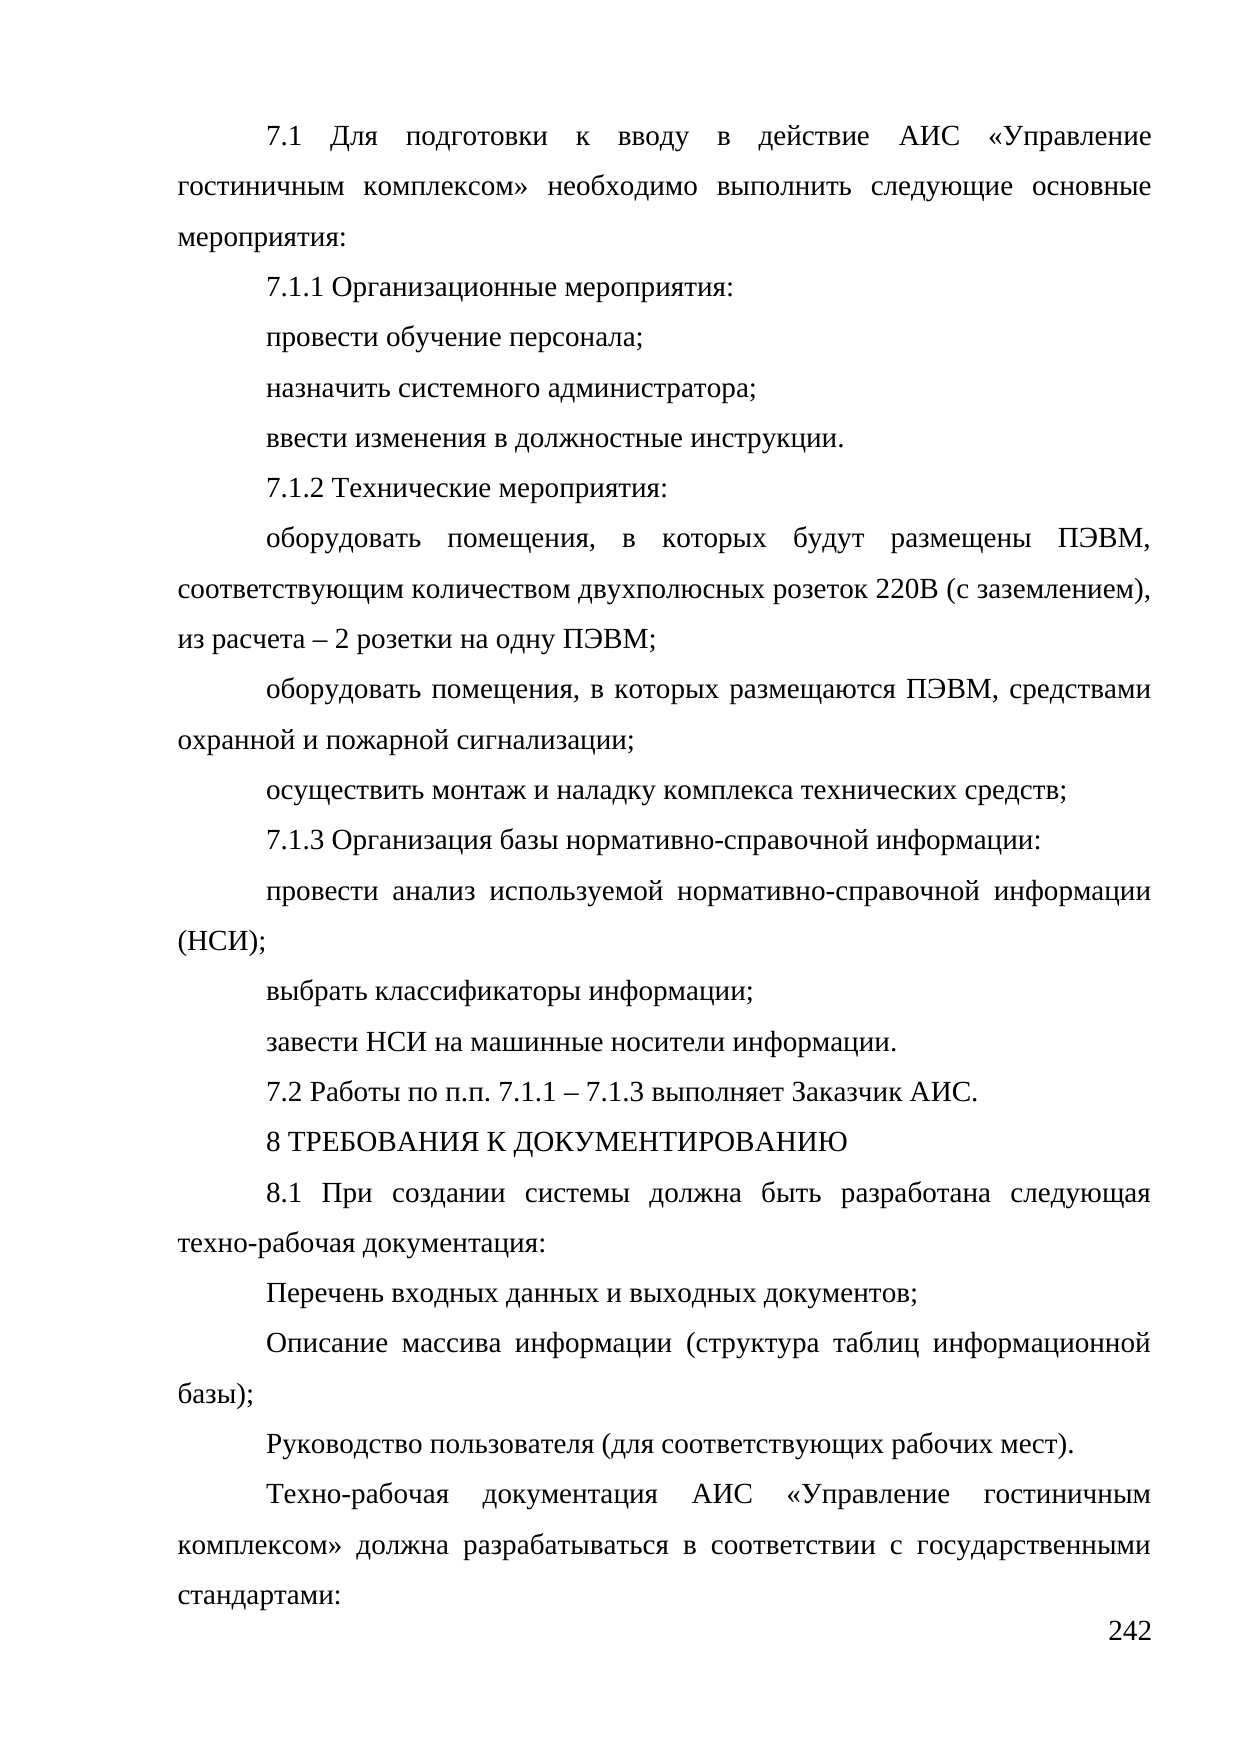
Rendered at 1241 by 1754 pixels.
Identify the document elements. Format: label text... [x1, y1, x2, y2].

text Техно-рабочая документация АИС «Управление гостиничным комплексом» должна разрабатываться в соответствии с государственными стандартами: [177, 1477, 1152, 1611]
text провести анализ используемой нормативно-справочной информации (НСИ); [177, 873, 1152, 957]
text Перечень входных данных и выходных документов; [177, 1275, 1152, 1309]
text завести НСИ на машинные носители информации. [177, 1024, 1152, 1057]
text провести обучение персонала; [177, 319, 1152, 353]
text Описание массива информации (структура таблиц информационной базы); [177, 1326, 1152, 1409]
text назначить системного администратора; [177, 370, 1152, 403]
text 7.1.3 Организация базы нормативно-справочной информации: [177, 822, 1152, 856]
text оборудовать помещения, в которых размещаются ПЭВМ, средствами охранной и пожарной сигнализации; [177, 672, 1152, 755]
text 8 ТРЕБОВАНИЯ К ДОКУМЕНТИРОВАНИЮ [177, 1124, 1152, 1158]
text осуществить монтаж и наладку комплекса технических средств; [177, 772, 1152, 806]
text 7.1 Для подготовки к вводу в действие АИС «Управление гостиничным комплексом» необходимо выполнить следующие основные мероприятия: [177, 118, 1152, 252]
text 7.1.1 Организационные мероприятия: [177, 269, 1152, 303]
text ввести изменения в должностные инструкции. [177, 420, 1152, 453]
text 8.1 При создании системы должна быть разработана следующая техно-рабочая документация: [177, 1175, 1152, 1258]
text выбрать классификаторы информации; [177, 973, 1152, 1007]
text 7.1.2 Технические мероприятия: [177, 470, 1152, 504]
text оборудовать помещения, в которых будут размещены ПЭВМ, соответствующим количеством двухполюсных розеток 220В (с заземлением), из расчета – 2 розетки на одну ПЭВМ; [177, 521, 1152, 655]
text 7.2 Работы по п.п. 7.1.1 – 7.1.3 выполняет Заказчик АИС. [177, 1074, 1152, 1108]
text Руководство пользователя (для соответствующих рабочих мест). [177, 1426, 1152, 1460]
